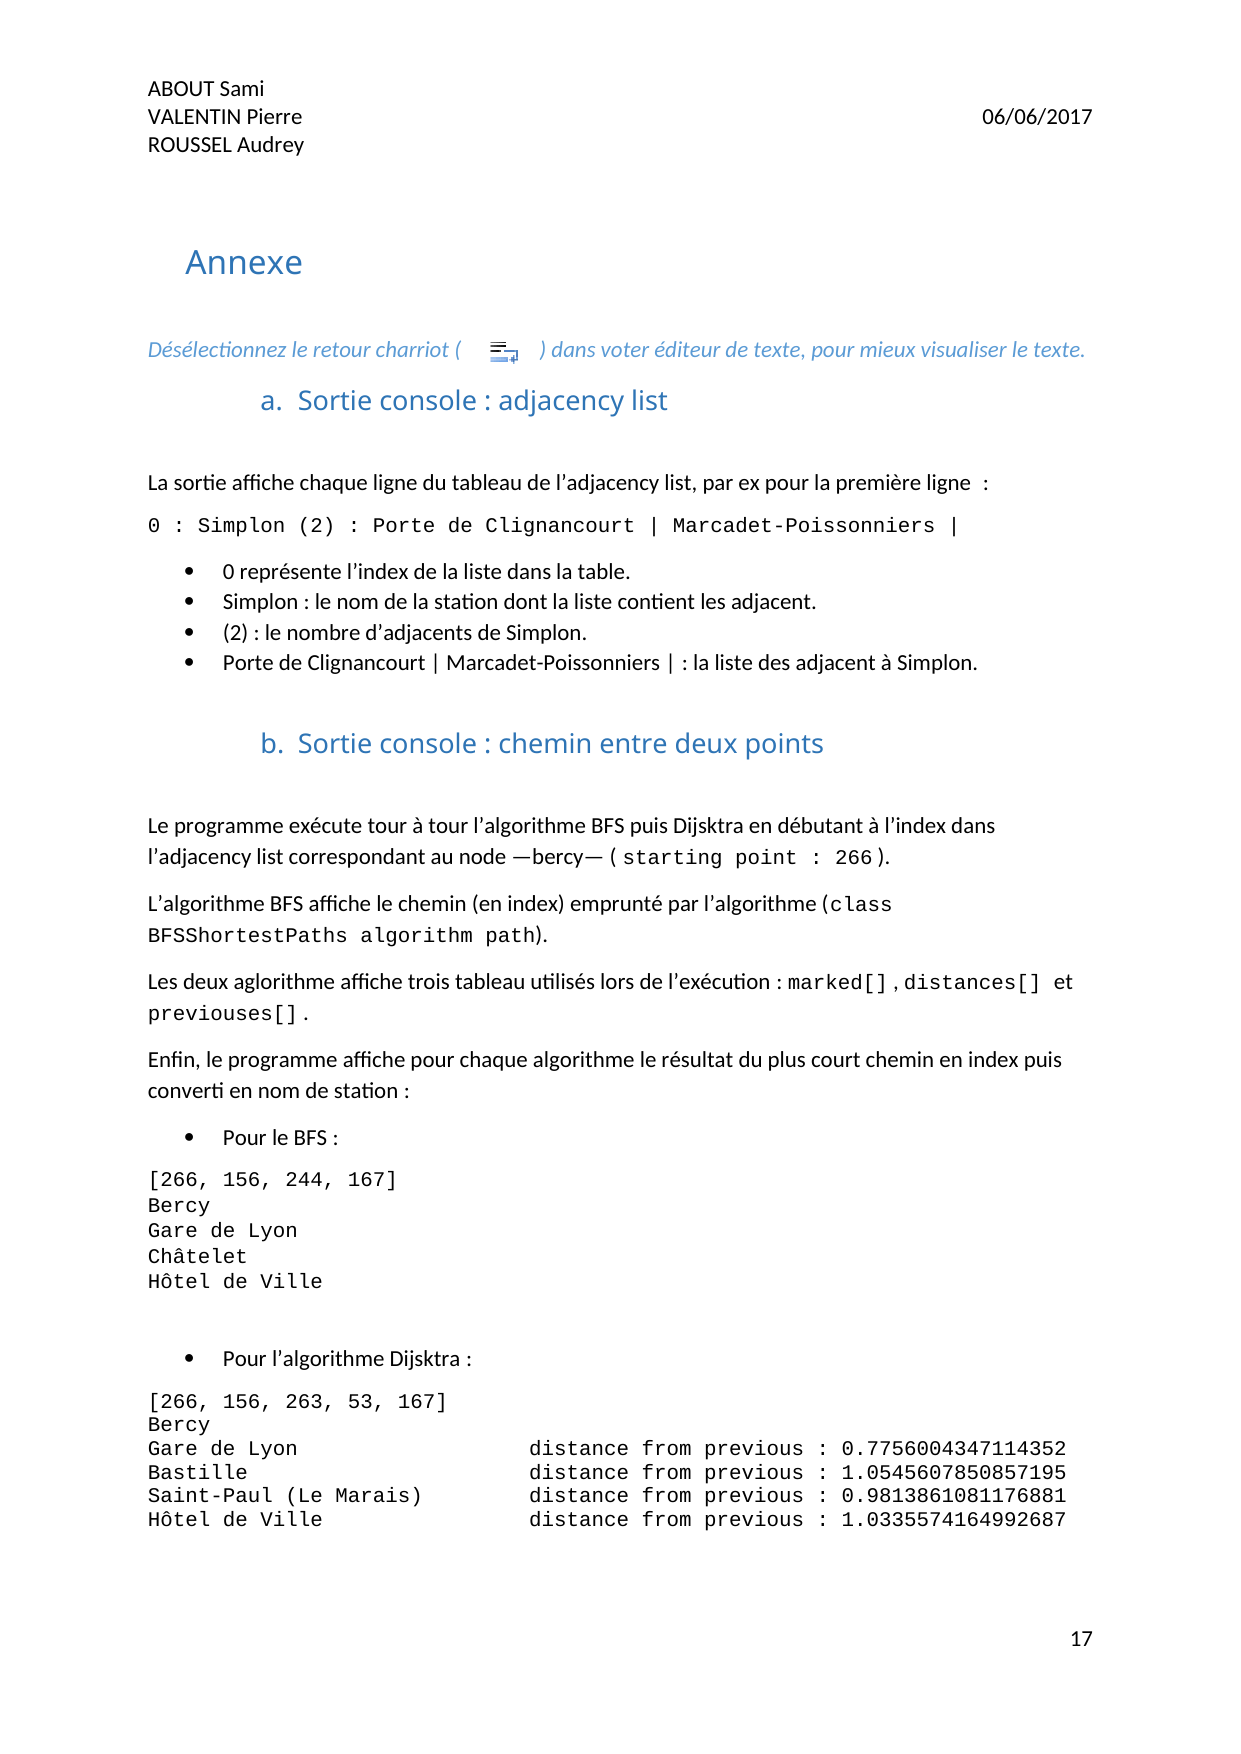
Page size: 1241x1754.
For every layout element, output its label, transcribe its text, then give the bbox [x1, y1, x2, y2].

list (2) : le nombre d’adjacents de Simplon. [185, 618, 1093, 646]
list Porte de Clignancourt | Marcadet-Poissonniers | : la liste des adjacent à Simplon. [185, 648, 1093, 676]
text Désélectionnez le retour charriot ( ) dans voter éditeur de texte, pour mieux visualiser le texte. [148, 335, 1093, 363]
text Hôtel de Ville distance from previous : 1.0335574164992687 [148, 1509, 1093, 1533]
subtitle Annexe [185, 239, 1093, 284]
text Châtelet [148, 1246, 1093, 1270]
text Enfin, le programme affiche pour chaque algorithme le résultat du plus court chemin en index puis converti en nom de station : [148, 1046, 1093, 1104]
text Bastille distance from previous : 1.0545607850857195 [148, 1462, 1093, 1485]
list 0 représente l’index de la liste dans la table. [185, 557, 1093, 585]
text Gare de Lyon [148, 1221, 1093, 1244]
text Saint-Paul (Le Marais) distance from previous : 0.9813861081176881 [148, 1485, 1093, 1509]
text Bercy [148, 1195, 1093, 1219]
text [266, 156, 244, 167] [148, 1169, 1093, 1193]
list Pour l’algorithme Dijsktra : [185, 1344, 1093, 1372]
text Le programme exécute tour à tour l’algorithme BFS puis Dijsktra en débutant à l’index dans l’adjacency list correspondant au node —bercy— ( starting point : 266 ). [148, 812, 1093, 870]
text La sortie affiche chaque ligne du tableau de l’adjacency list, par ex pour la première ligne : [148, 468, 1093, 496]
text L’algorithme BFS affiche le chemin (en index) emprunté par l’algorithme (class BFSShortestPaths algorithm path). [148, 889, 1093, 948]
subtitle Sortie console : chemin entre deux points [260, 725, 1093, 762]
text [266, 156, 263, 53, 167] [148, 1391, 1093, 1414]
list Simplon : le nom de la station dont la liste contient les adjacent. [185, 587, 1093, 616]
text Gare de Lyon distance from previous : 0.7756004347114352 [148, 1438, 1093, 1462]
list Pour le BFS : [185, 1123, 1093, 1151]
picture [485, 338, 521, 367]
subtitle Sortie console : adjacency list [260, 382, 1093, 418]
text Bercy [148, 1414, 1093, 1438]
text Hôtel de Ville [148, 1272, 1093, 1295]
text 0 : Simplon (2) : Porte de Clignancourt | Marcadet-Poissonniers | [148, 515, 1093, 539]
text Les deux aglorithme affiche trois tableau utilisés lors de l’exécution : marked[] , distances[] et previouses[] . [148, 967, 1093, 1027]
